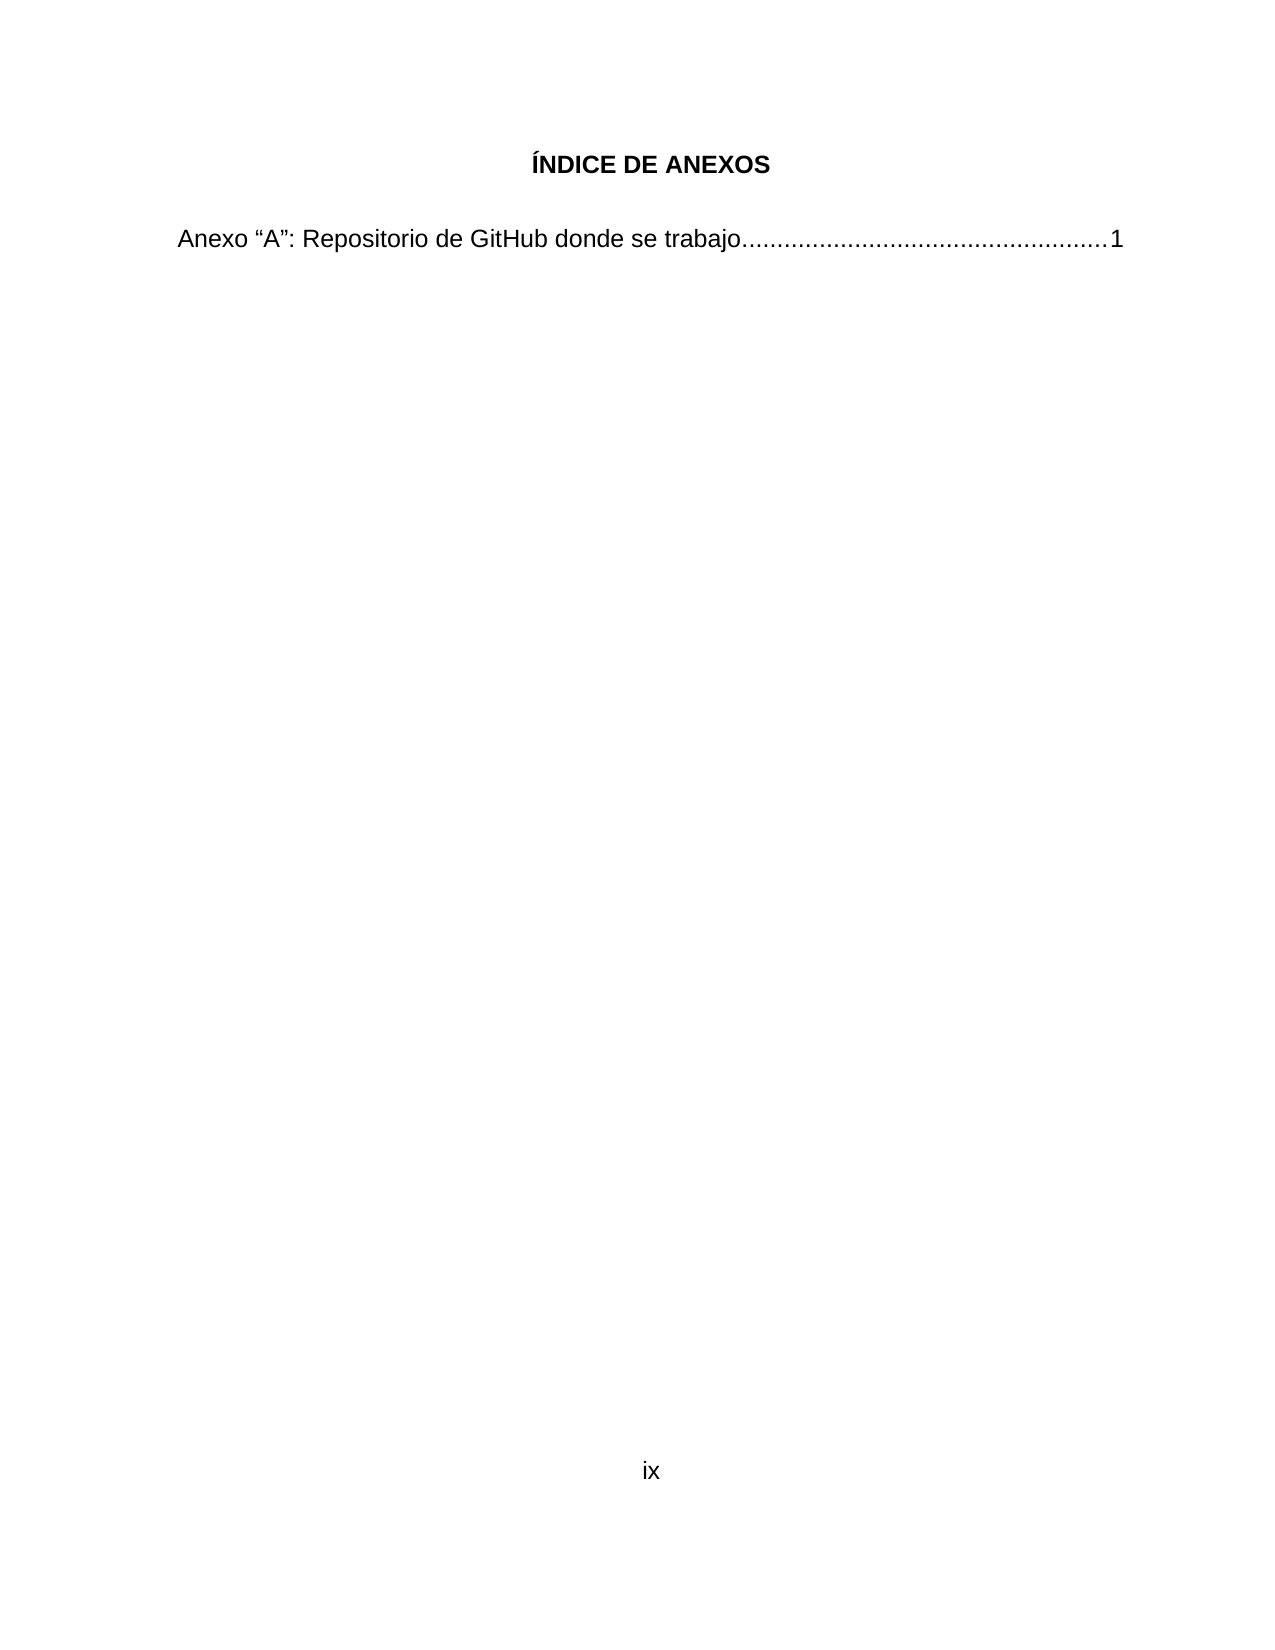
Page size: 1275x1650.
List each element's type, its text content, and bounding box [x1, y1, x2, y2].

text Anexo “A”: Repositorio de GitHub donde se trabajo 1 [177, 224, 1125, 253]
text ÍNDICE DE ANEXOS [177, 150, 1125, 179]
